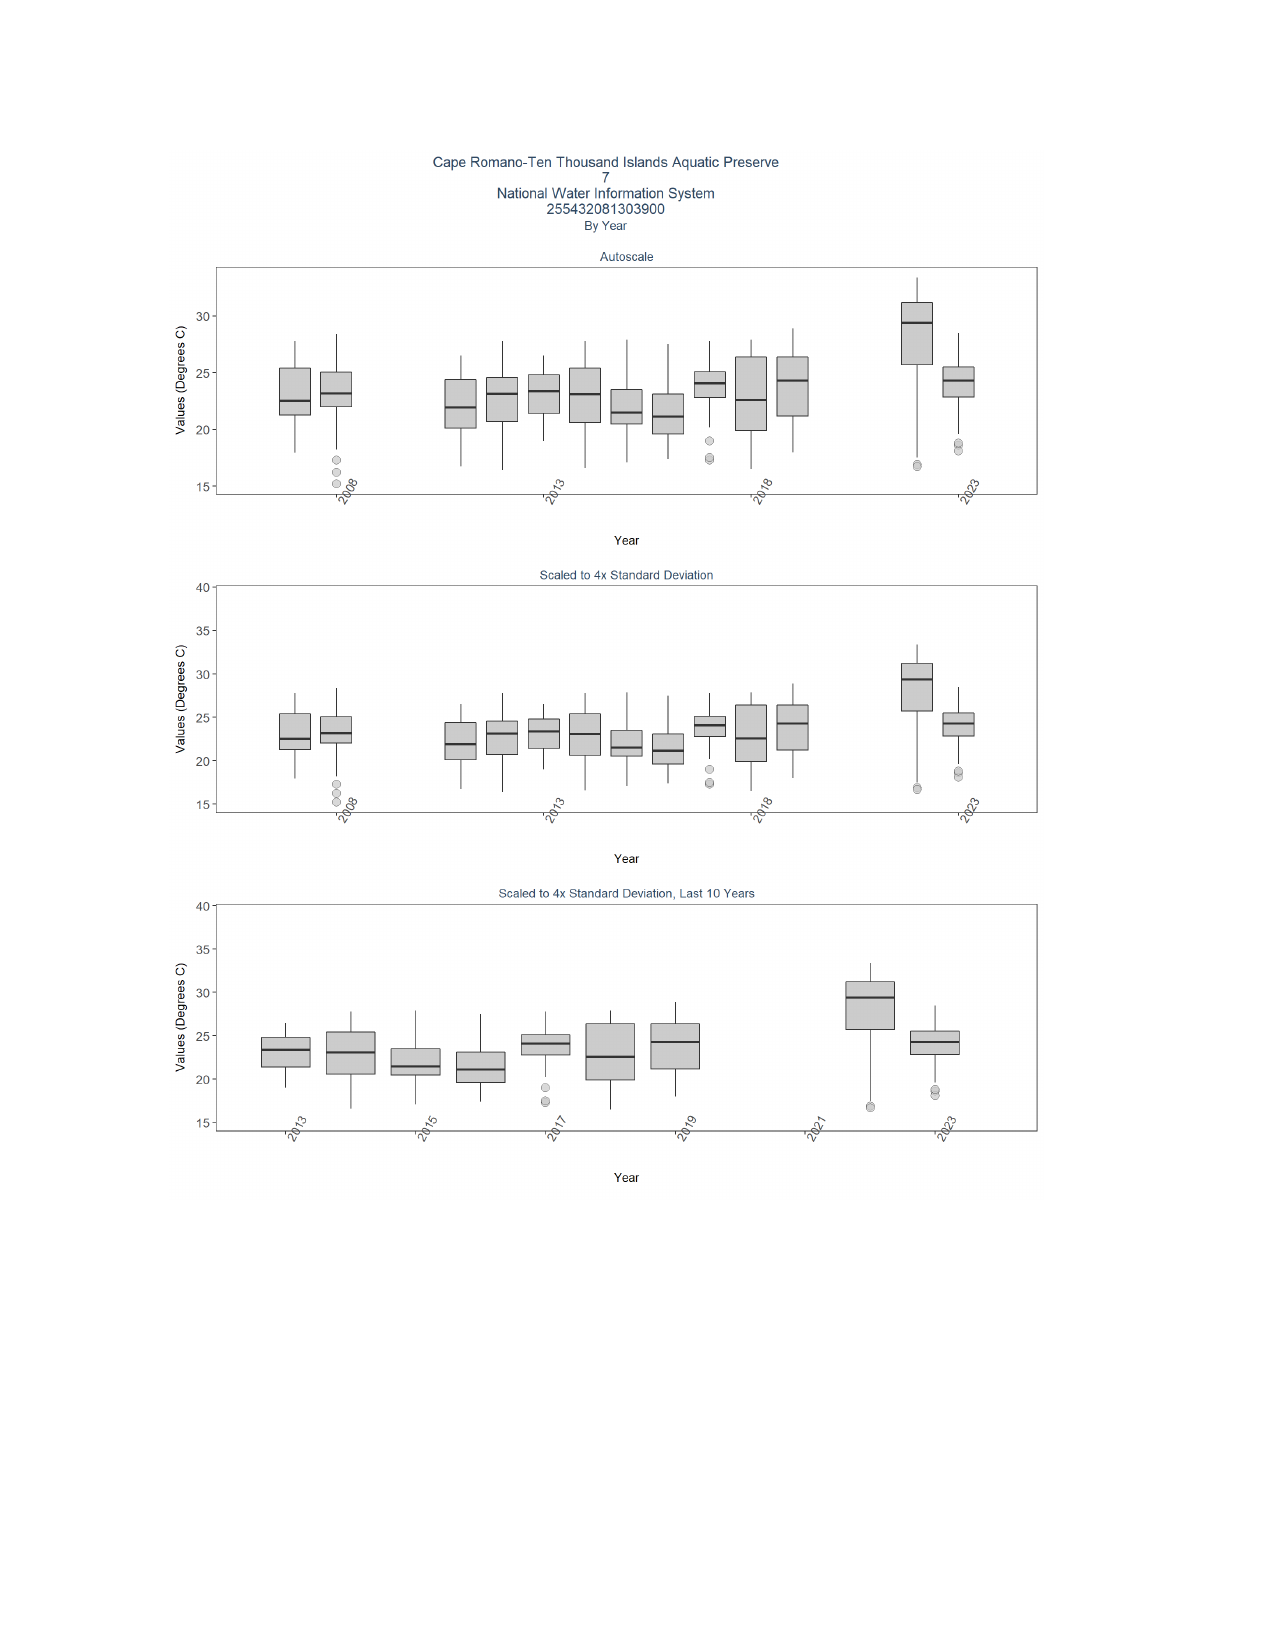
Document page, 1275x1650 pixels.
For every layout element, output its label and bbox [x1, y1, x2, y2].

picture [168, 150, 1044, 1200]
